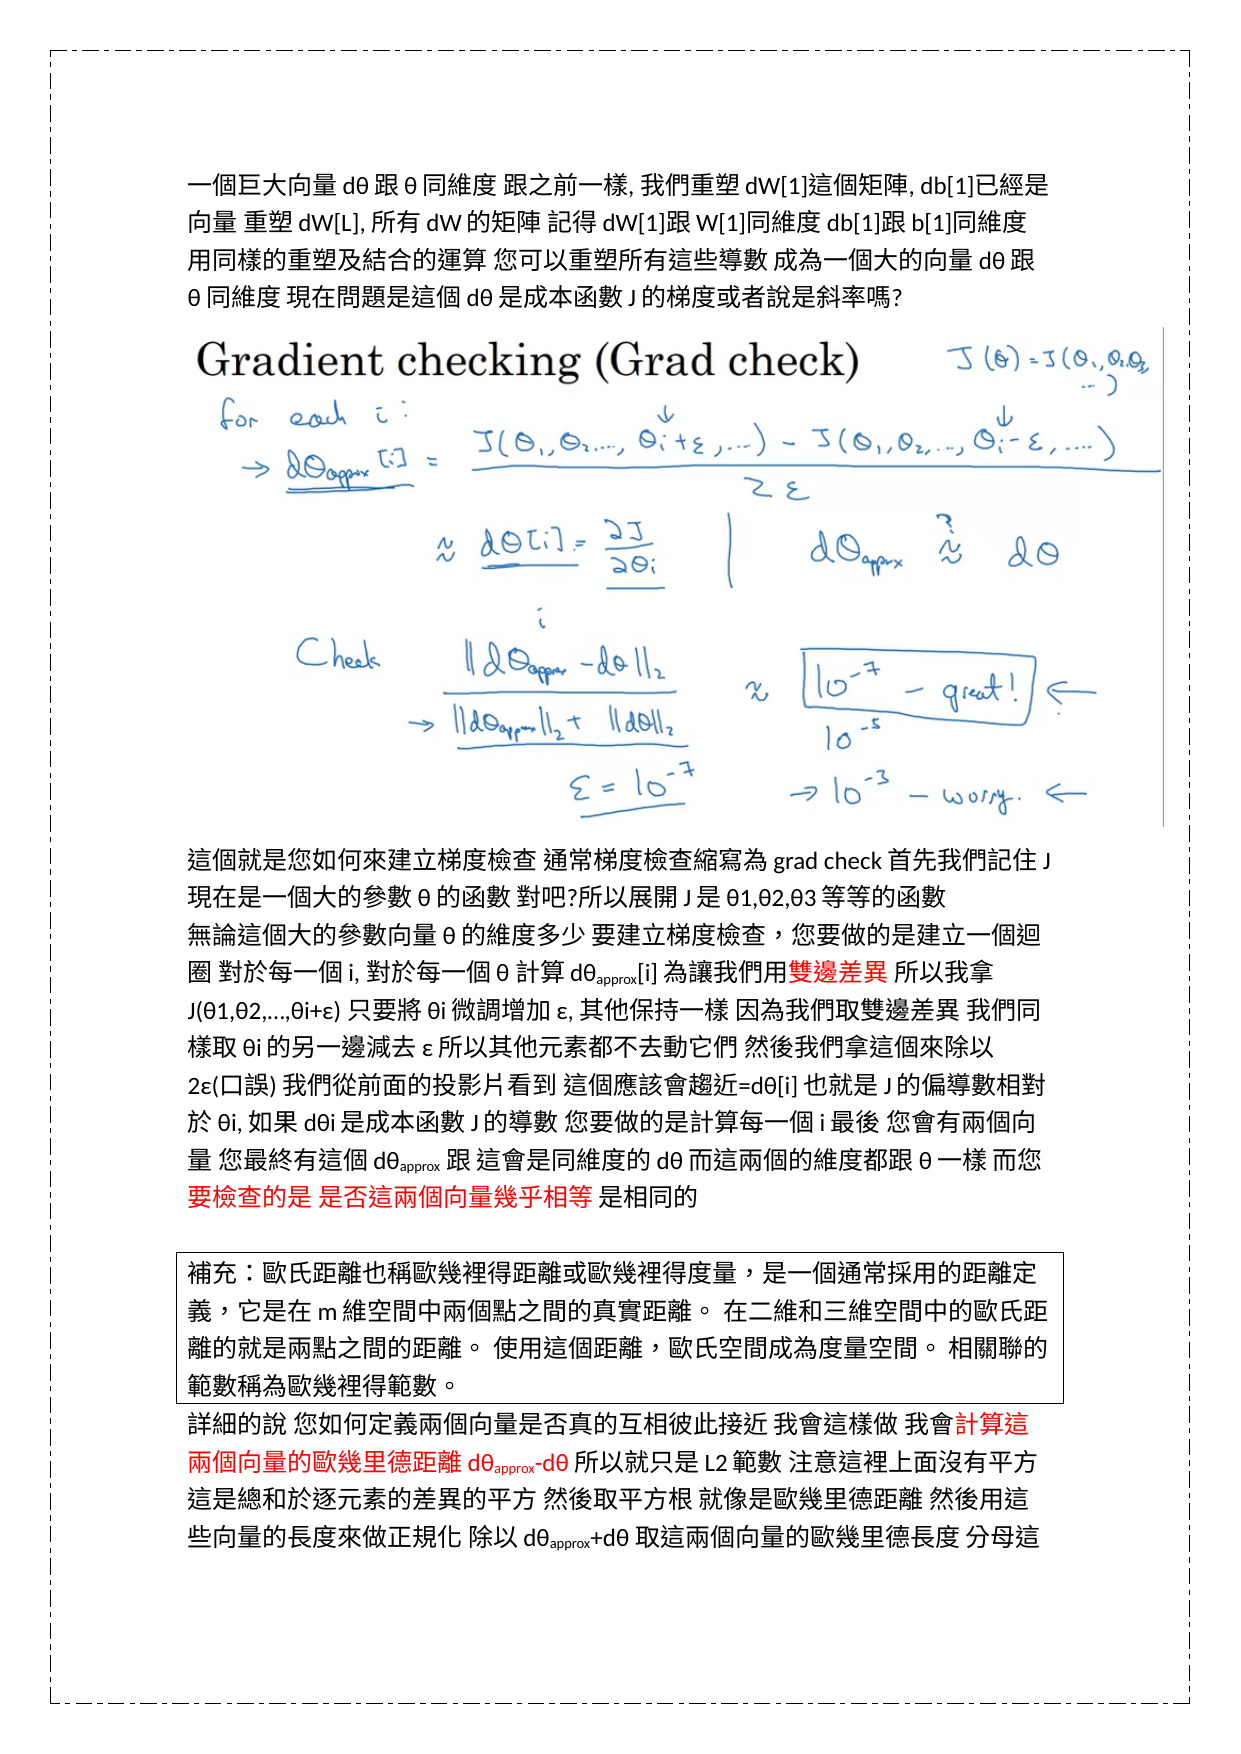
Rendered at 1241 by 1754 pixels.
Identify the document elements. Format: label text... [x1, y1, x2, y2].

text 無論這個大的參數向量θ的維度多少 要建立梯度檢查，您要做的是建立一個迴圈 對於每一個i, 對於每一個θ 計算dθapprox[i] 為讓我們用雙邊差異 所以我拿J(θ1,θ2,…,θi+ε) 只要將θi微調增加ε, 其他保持一樣 因為我們取雙邊差異 我們同樣取θi的另一邊減去ε 所以其他元素都不去動它們 然後我們拿這個來除以2ε(口誤) 我們從前面的投影片看到 這個應該會趨近=dθ[i] 也就是J的偏導數相對於θi, 如果dθi是成本函數J的導數 您要做的是計算每一個i 最後 您會有兩個向量 您最終有這個dθapprox 跟 這會是同維度的dθ 而這兩個的維度都跟θ一樣 而您要檢查的是 是否這兩個向量幾乎相等 是相同的 [187, 914, 1053, 1214]
picture [187, 327, 1164, 827]
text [187, 164, 1053, 314]
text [187, 1404, 1053, 1554]
table_header 補充：歐氏距離也稱歐幾裡得距離或歐幾裡得度量，是一個通常採用的距離定義，它是在m維空間中兩個點之間的真實距離。 在二維和三維空間中的歐氏距離的就是兩點之間的距離。 使用這個距離，歐氏空間成為度量空間。 相關聯的範數稱為歐幾裡得範數。 [177, 1253, 1063, 1403]
text 這個就是您如何來建立梯度檢查 通常梯度檢查縮寫為grad check 首先我們記住J現在是一個大的參數θ的函數 對吧?所以展開J是θ1,θ2,θ3等等的函數 [187, 839, 1053, 914]
